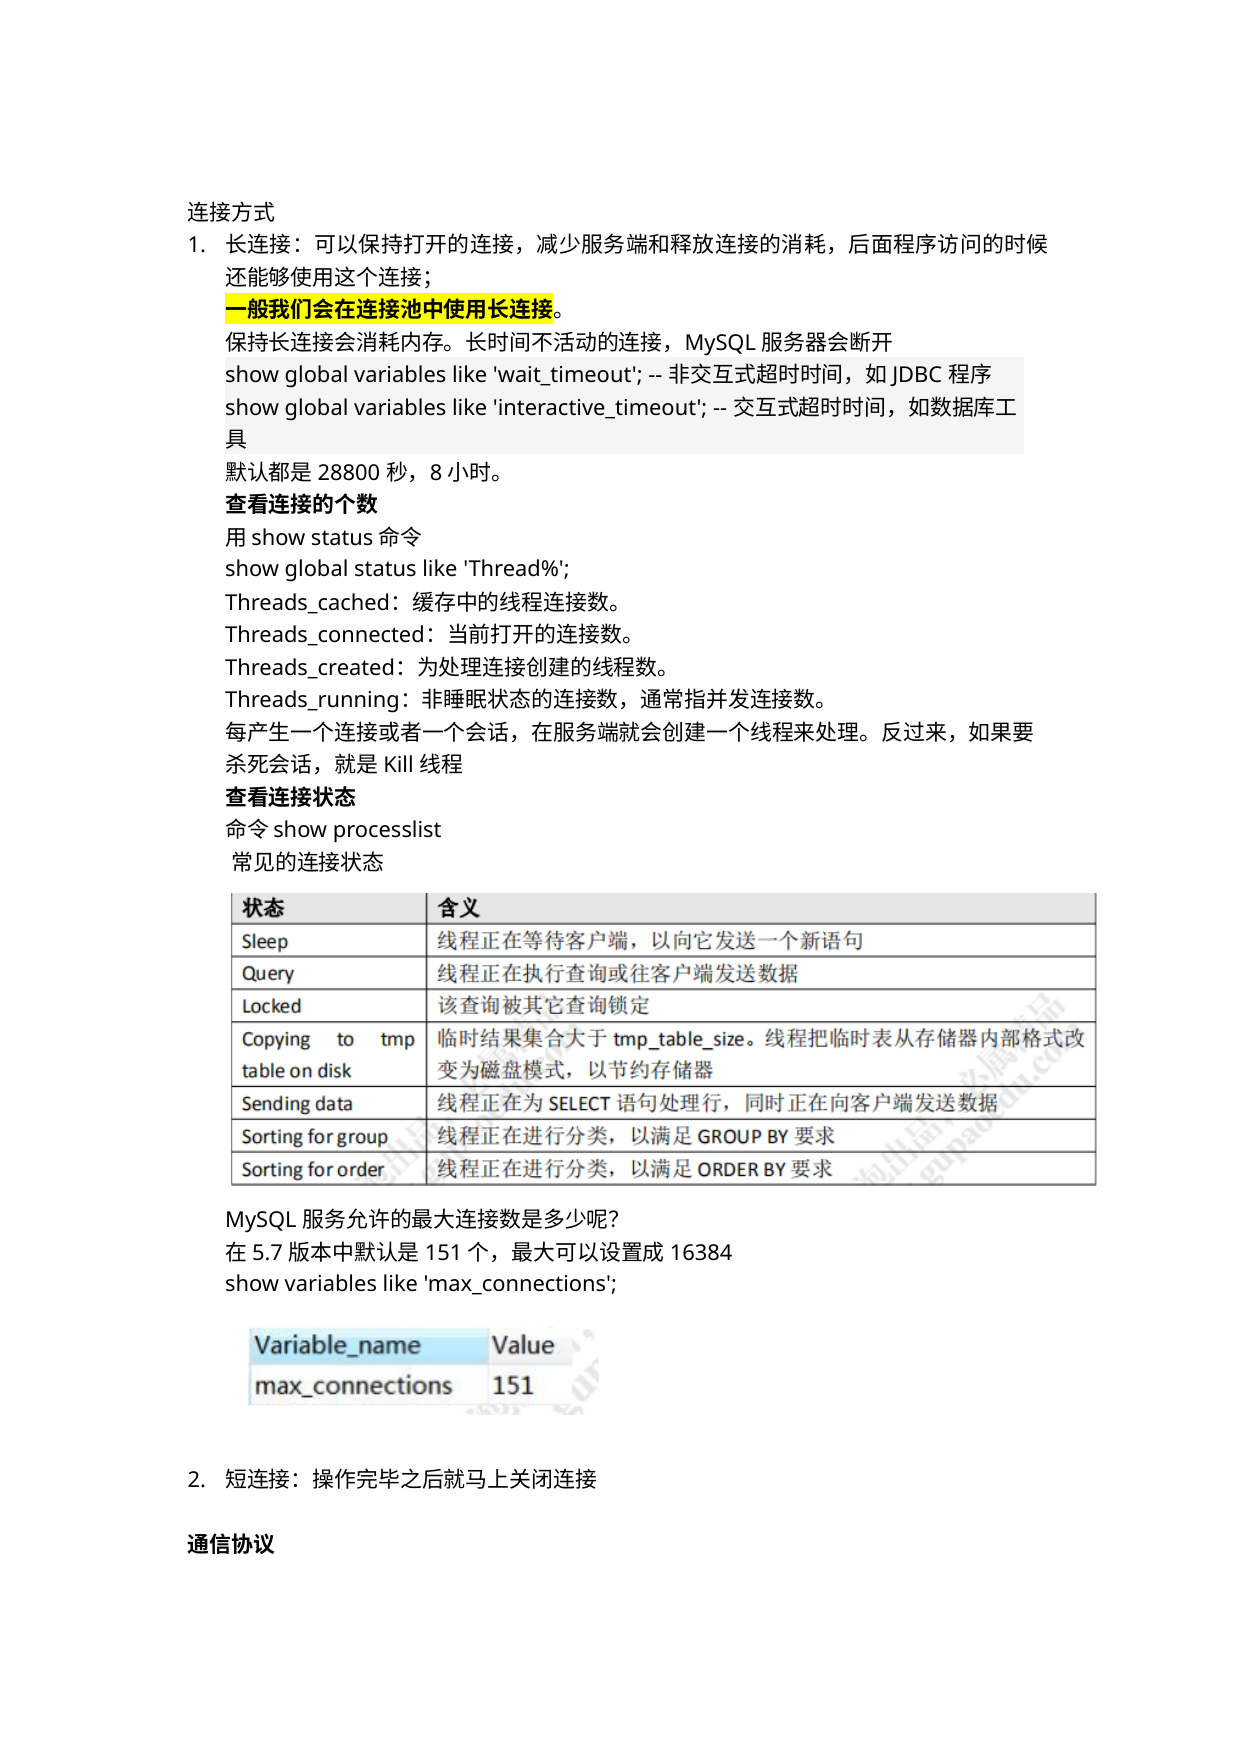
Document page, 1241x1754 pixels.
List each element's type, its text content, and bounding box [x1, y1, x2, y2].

list show global variables like 'interactive_timeout'; -- 交互式超时时间，如数据库工具 [225, 389, 1024, 454]
list 短连接：操作完毕之后就马上关闭连接 [187, 1462, 1053, 1494]
list Threads_cached：缓存中的线程连接数。 [225, 584, 1053, 617]
text 通信协议 [187, 1527, 1053, 1559]
list 查看连接的个数 [225, 487, 1053, 519]
list show global status like 'Thread%'; [225, 552, 1053, 584]
list 长连接：可以保持打开的连接，减少服务端和释放连接的消耗，后面程序访问的时候还能够使用这个连接； [187, 227, 1053, 292]
list 命令show processlist [225, 812, 1053, 844]
list 一般我们会在连接池中使用长连接。 [225, 292, 1053, 324]
list 查看连接状态 [225, 779, 1053, 812]
list Threads_connected：当前打开的连接数。 [225, 617, 1053, 649]
list 用show status命令 [225, 519, 1053, 552]
list MySQL 服务允许的最大连接数是多少呢？ [225, 1202, 1053, 1234]
list show variables like 'max_connections'; [225, 1267, 1053, 1299]
picture [225, 1314, 599, 1415]
list show global variables like 'wait_timeout'; -- 非交互式超时时间，如 JDBC 程序 [225, 357, 1024, 389]
list 在 5.7 版本中默认是 151 个，最大可以设置成 16384 [225, 1234, 1053, 1267]
list 默认都是 28800 秒，8 小时。 [225, 454, 1053, 487]
picture [231, 893, 1097, 1186]
list 每产生一个连接或者一个会话，在服务端就会创建一个线程来处理。反过来，如果要杀死会话，就是 Kill 线程 [225, 714, 1053, 779]
text 常见的连接状态 [187, 844, 1053, 877]
list Threads_created：为处理连接创建的线程数。 [225, 649, 1053, 682]
text 连接方式 [187, 194, 1053, 227]
list Threads_running：非睡眠状态的连接数，通常指并发连接数。 [225, 682, 1053, 714]
list 保持长连接会消耗内存。长时间不活动的连接，MySQL 服务器会断开 [225, 324, 1053, 357]
